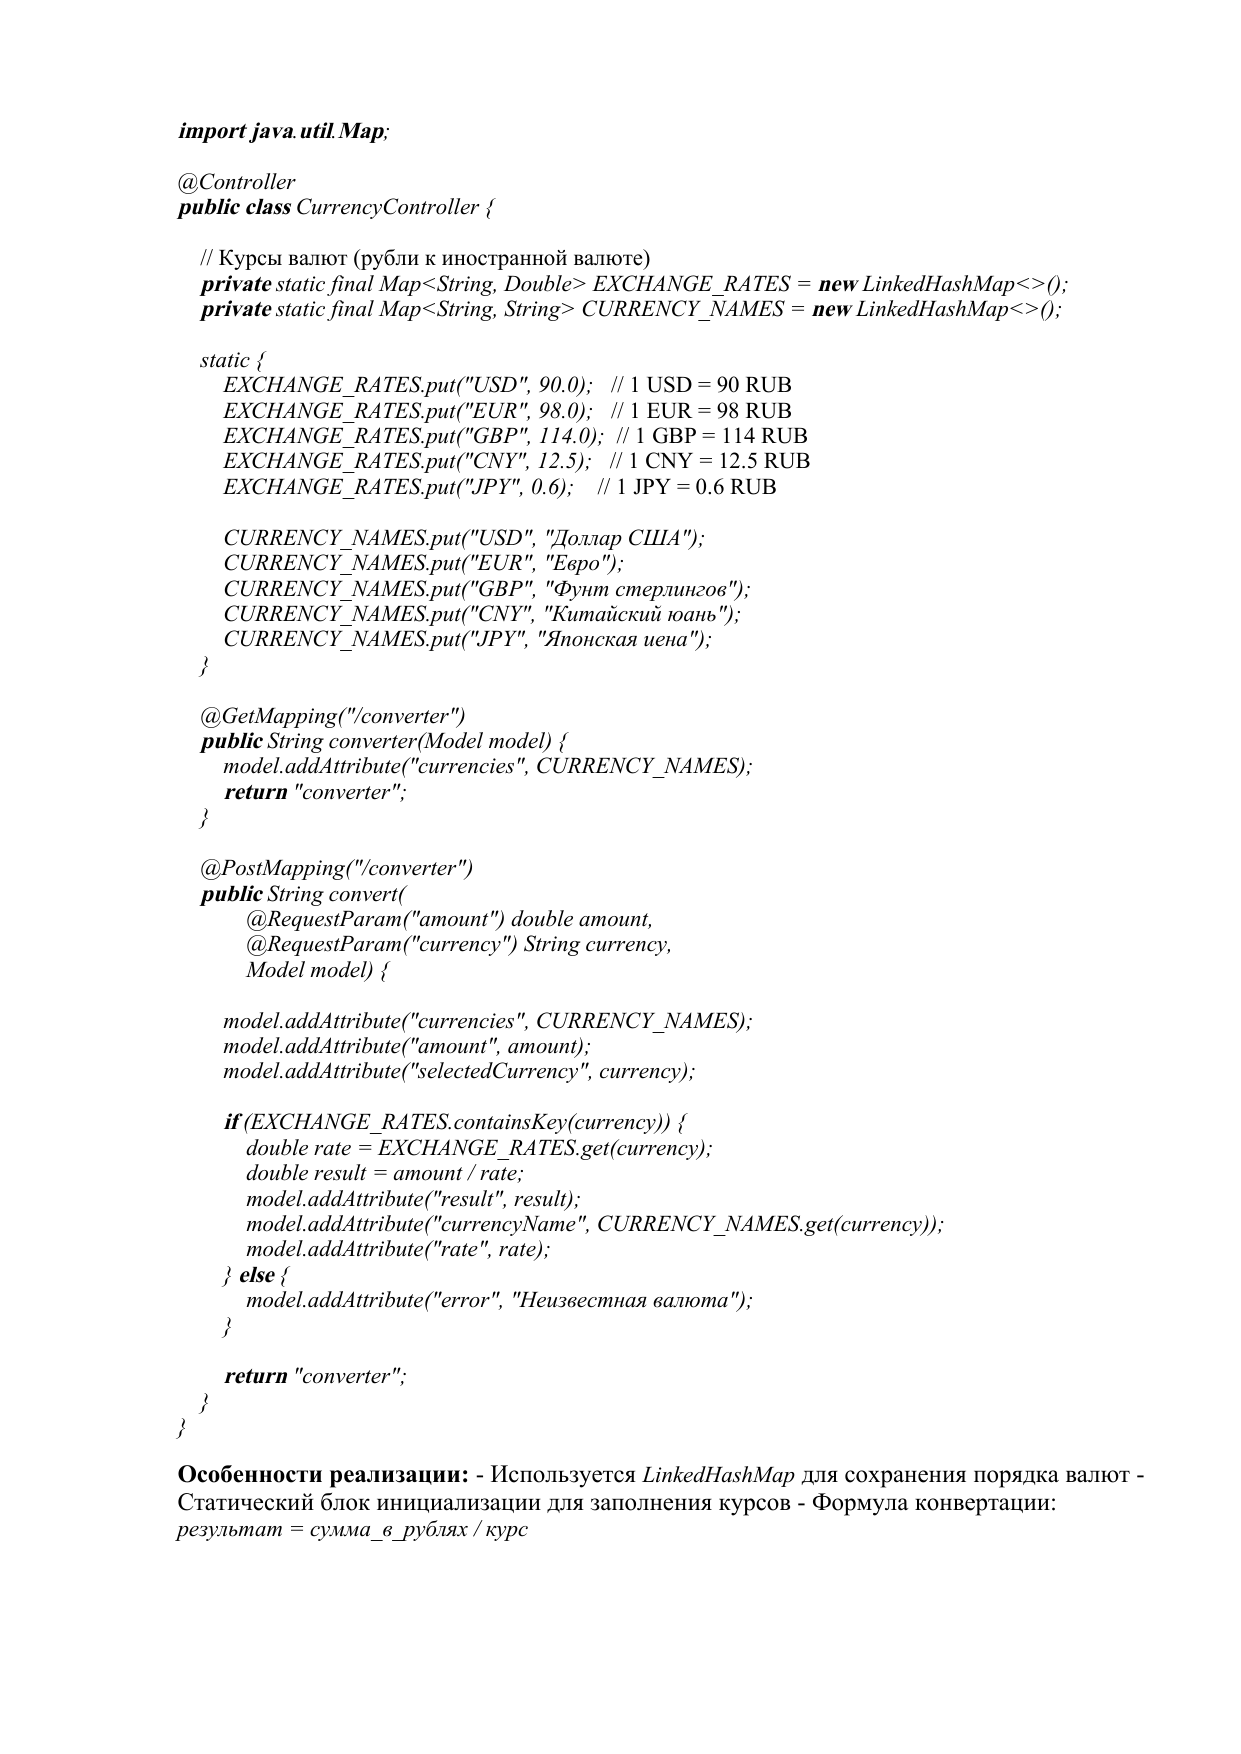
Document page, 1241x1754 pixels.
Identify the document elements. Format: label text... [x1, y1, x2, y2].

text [177, 118, 1152, 1440]
text Особенности реализации: - Используется LinkedHashMap для сохранения порядка валют - Статический блок инициализации для заполнения курсов - Формула конвертации: результат = сумма_в_рублях / курс [177, 1461, 1152, 1541]
